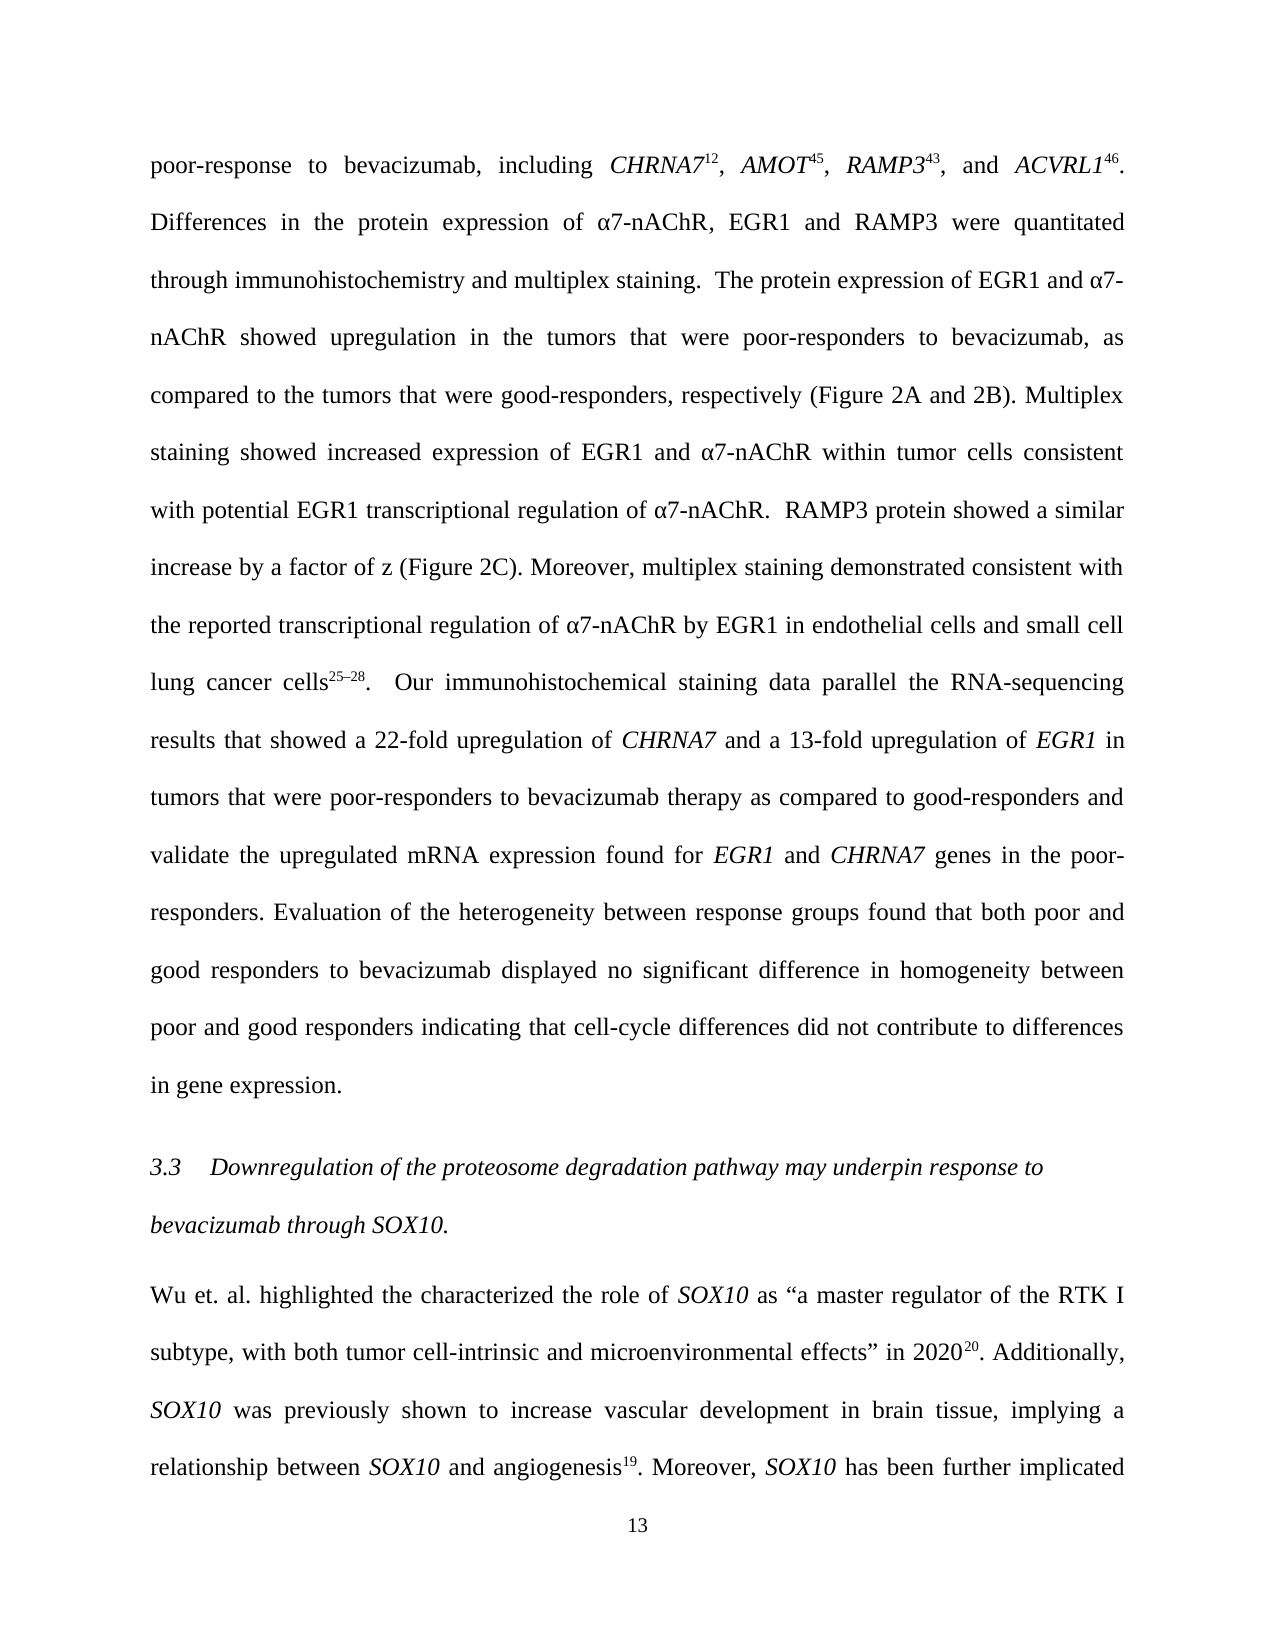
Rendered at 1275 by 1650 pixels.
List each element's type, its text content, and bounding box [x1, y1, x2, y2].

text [150, 1280, 1125, 1481]
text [150, 150, 1125, 1099]
subtitle 3.3 Downregulation of the proteosome degradation pathway may underpin response to bevacizumab through SOX10. [150, 1152, 1125, 1239]
